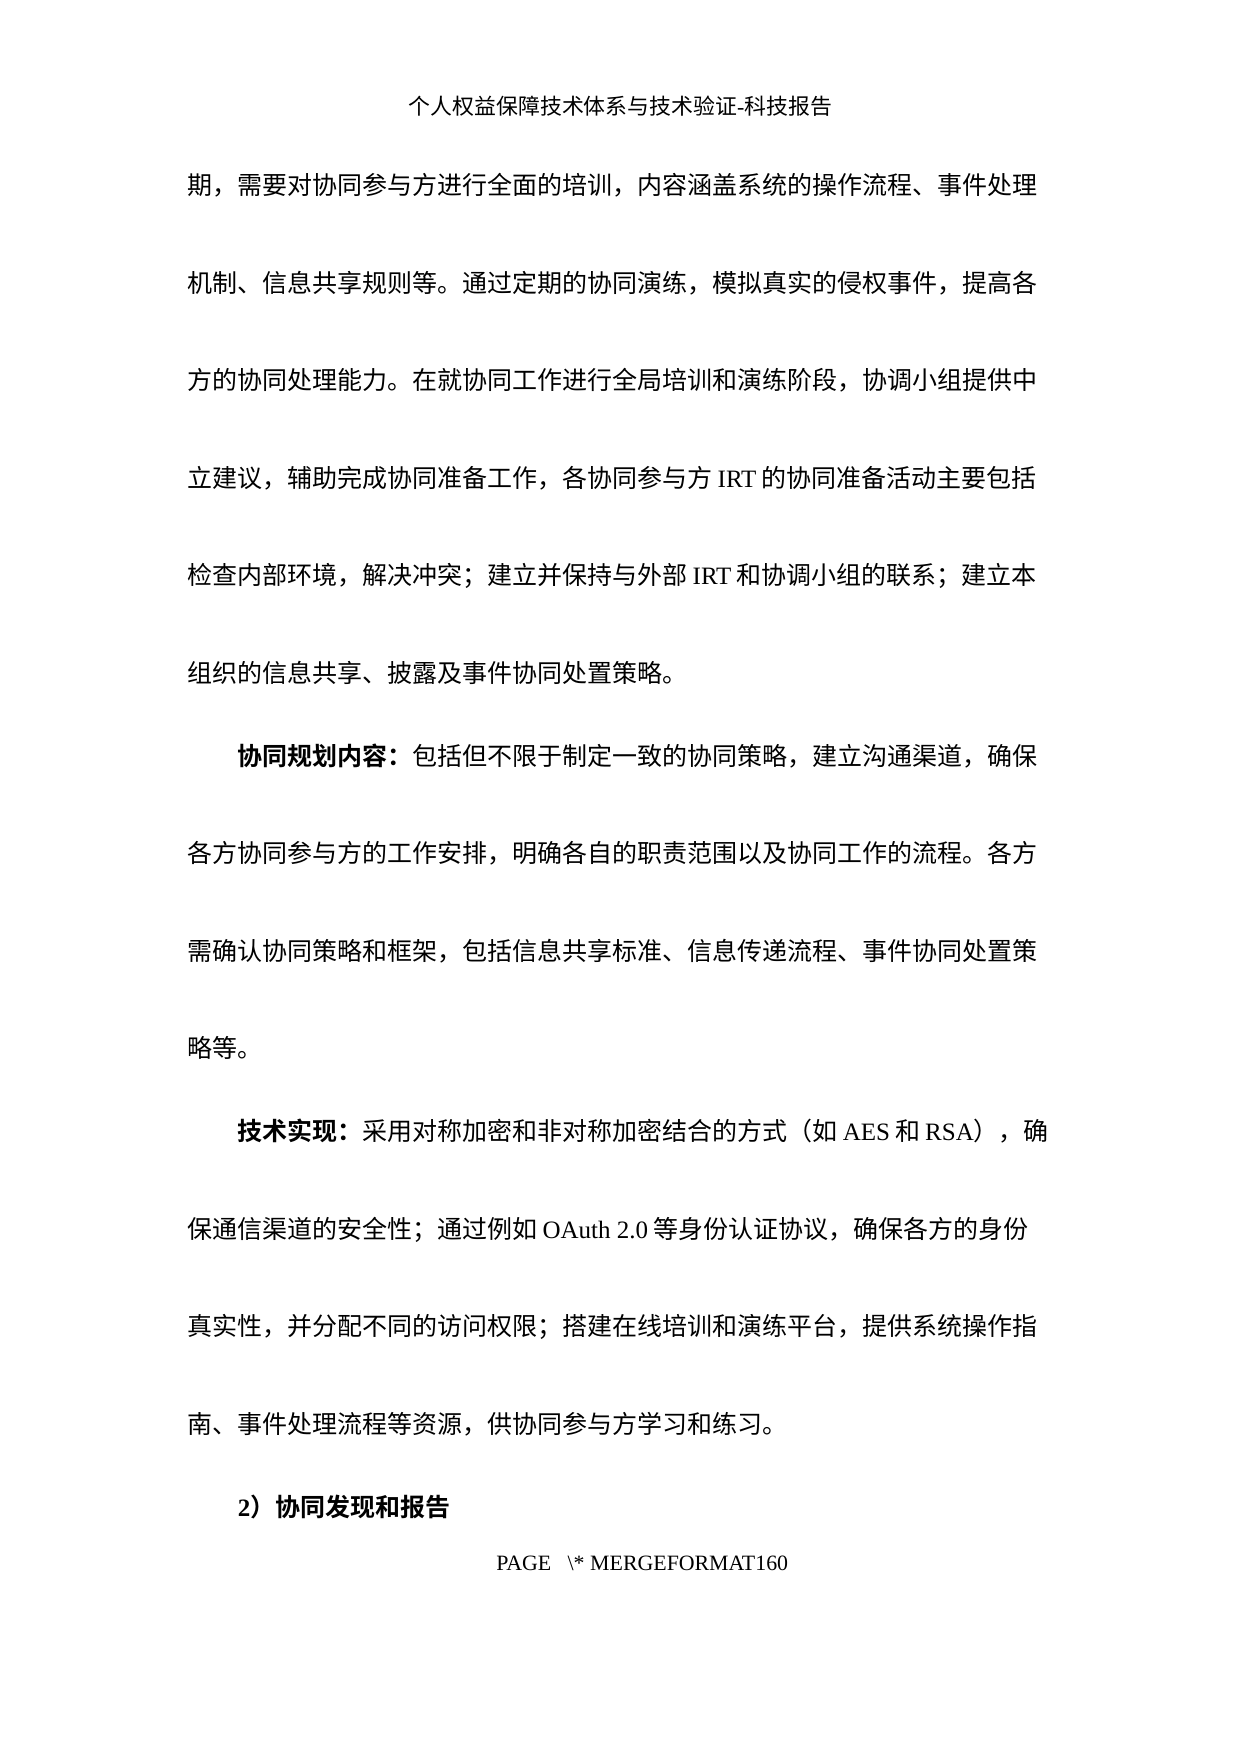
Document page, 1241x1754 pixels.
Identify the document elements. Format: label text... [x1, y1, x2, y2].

text 技术实现：采用对称加密和非对称加密结合的方式（如AES和RSA），确保通信渠道的安全性；通过例如OAuth 2.0等身份认证协议，确保各方的身份真实性，并分配不同的访问权限；搭建在线培训和演练平台，提供系统操作指南、事件处理流程等资源，供协同参与方学习和练习。 [187, 1097, 1053, 1455]
text 2）协同发现和报告 [187, 1473, 1053, 1538]
list 协同规划内容：包括但不限于制定一致的协同策略，建立沟通渠道，确保各方协同参与方的工作安排，明确各自的职责范围以及协同工作的流程。各方需确认协同策略和框架，包括信息共享标准、信息传递流程、事件协同处置策略等。 [187, 722, 1053, 1079]
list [187, 151, 1053, 704]
